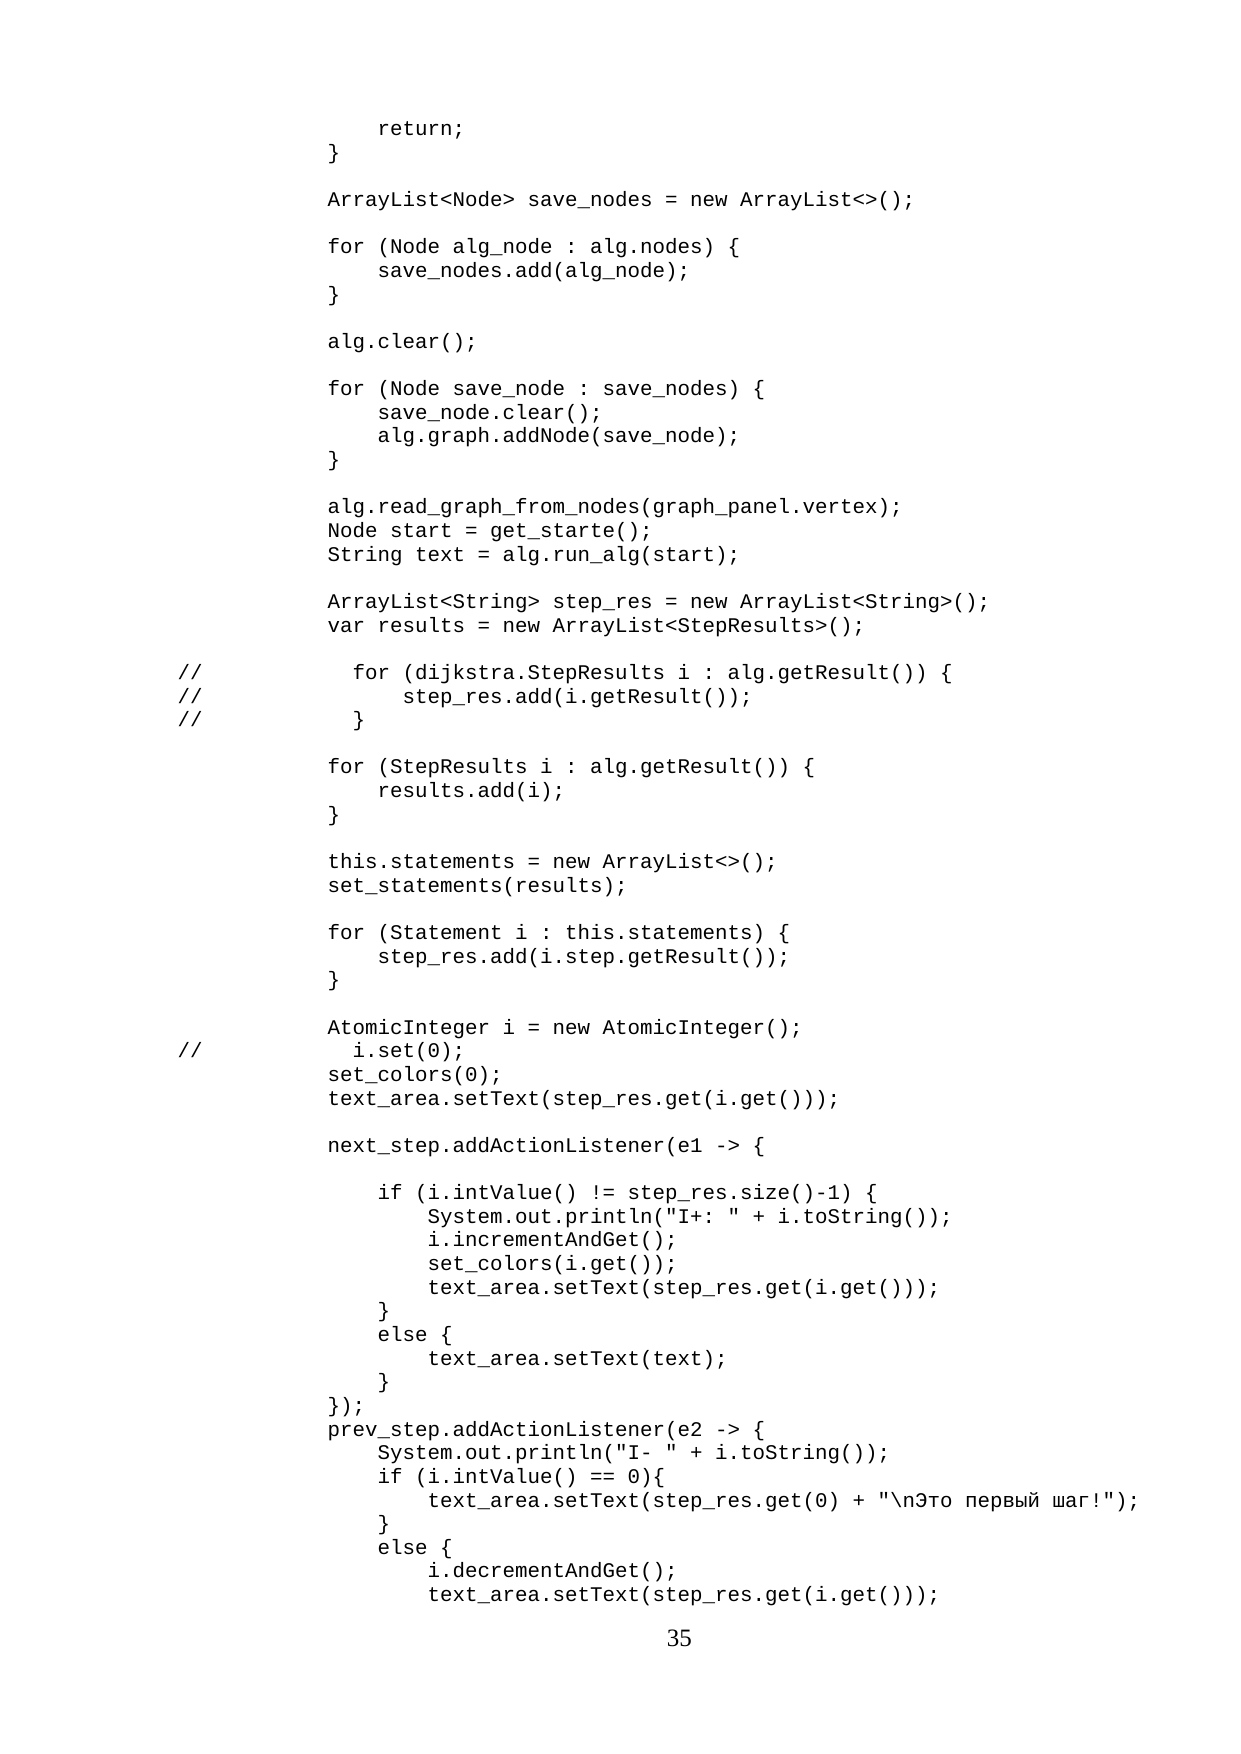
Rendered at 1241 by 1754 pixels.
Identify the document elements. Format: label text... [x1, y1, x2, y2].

text Node start = get_starte(); [177, 520, 1181, 544]
text alg.clear(); [177, 331, 1181, 354]
text save_nodes.add(alg_node); [177, 260, 1181, 284]
text ArrayList<String> step_res = new ArrayList<String>(); [177, 591, 1181, 615]
text if (i.intValue() == 0){ [177, 1466, 1181, 1489]
text } [177, 804, 1181, 827]
text text_area.setText(text); [177, 1348, 1181, 1371]
text next_step.addActionListener(e1 -> { [177, 1135, 1181, 1158]
text else { [177, 1324, 1181, 1348]
text return; [177, 118, 1181, 142]
text set_colors(i.get()); [177, 1253, 1181, 1277]
text else { [177, 1537, 1181, 1561]
text // for (dijkstra.StepResults i : alg.getResult()) { [177, 662, 1181, 686]
text set_colors(0); [177, 1064, 1181, 1088]
text text_area.setText(step_res.get(i.get())); [177, 1277, 1181, 1300]
text for (Statement i : this.statements) { [177, 922, 1181, 946]
text // i.set(0); [177, 1040, 1181, 1064]
text text_area.setText(step_res.get(0) + "\nЭто первый шаг!"); [177, 1489, 1181, 1513]
text i.incrementAndGet(); [177, 1229, 1181, 1253]
text for (Node alg_node : alg.nodes) { [177, 236, 1181, 260]
text AtomicInteger i = new AtomicInteger(); [177, 1017, 1181, 1040]
text results.add(i); [177, 780, 1181, 804]
text prev_step.addActionListener(e2 -> { [177, 1419, 1181, 1442]
text // step_res.add(i.getResult()); [177, 686, 1181, 709]
text } [177, 284, 1181, 307]
text this.statements = new ArrayList<>(); [177, 851, 1181, 875]
text ArrayList<Node> save_nodes = new ArrayList<>(); [177, 189, 1181, 213]
text for (Node save_node : save_nodes) { [177, 378, 1181, 402]
text text_area.setText(step_res.get(i.get())); [177, 1088, 1181, 1111]
text } [177, 969, 1181, 993]
text var results = new ArrayList<StepResults>(); [177, 615, 1181, 638]
text alg.read_graph_from_nodes(graph_panel.vertex); [177, 496, 1181, 520]
text } [177, 1300, 1181, 1324]
text set_statements(results); [177, 875, 1181, 898]
text i.decrementAndGet(); [177, 1561, 1181, 1584]
text for (StepResults i : alg.getResult()) { [177, 757, 1181, 780]
text step_res.add(i.step.getResult()); [177, 946, 1181, 969]
text System.out.println("I- " + i.toString()); [177, 1442, 1181, 1466]
text String text = alg.run_alg(start); [177, 544, 1181, 567]
text } [177, 449, 1181, 473]
text } [177, 142, 1181, 165]
text } [177, 1371, 1181, 1395]
text save_node.clear(); [177, 402, 1181, 426]
text text_area.setText(step_res.get(i.get())); [177, 1584, 1181, 1608]
text if (i.intValue() != step_res.size()-1) { [177, 1182, 1181, 1206]
text System.out.println("I+: " + i.toString()); [177, 1206, 1181, 1229]
text } [177, 1513, 1181, 1537]
text alg.graph.addNode(save_node); [177, 426, 1181, 449]
text }); [177, 1395, 1181, 1419]
text // } [177, 709, 1181, 733]
